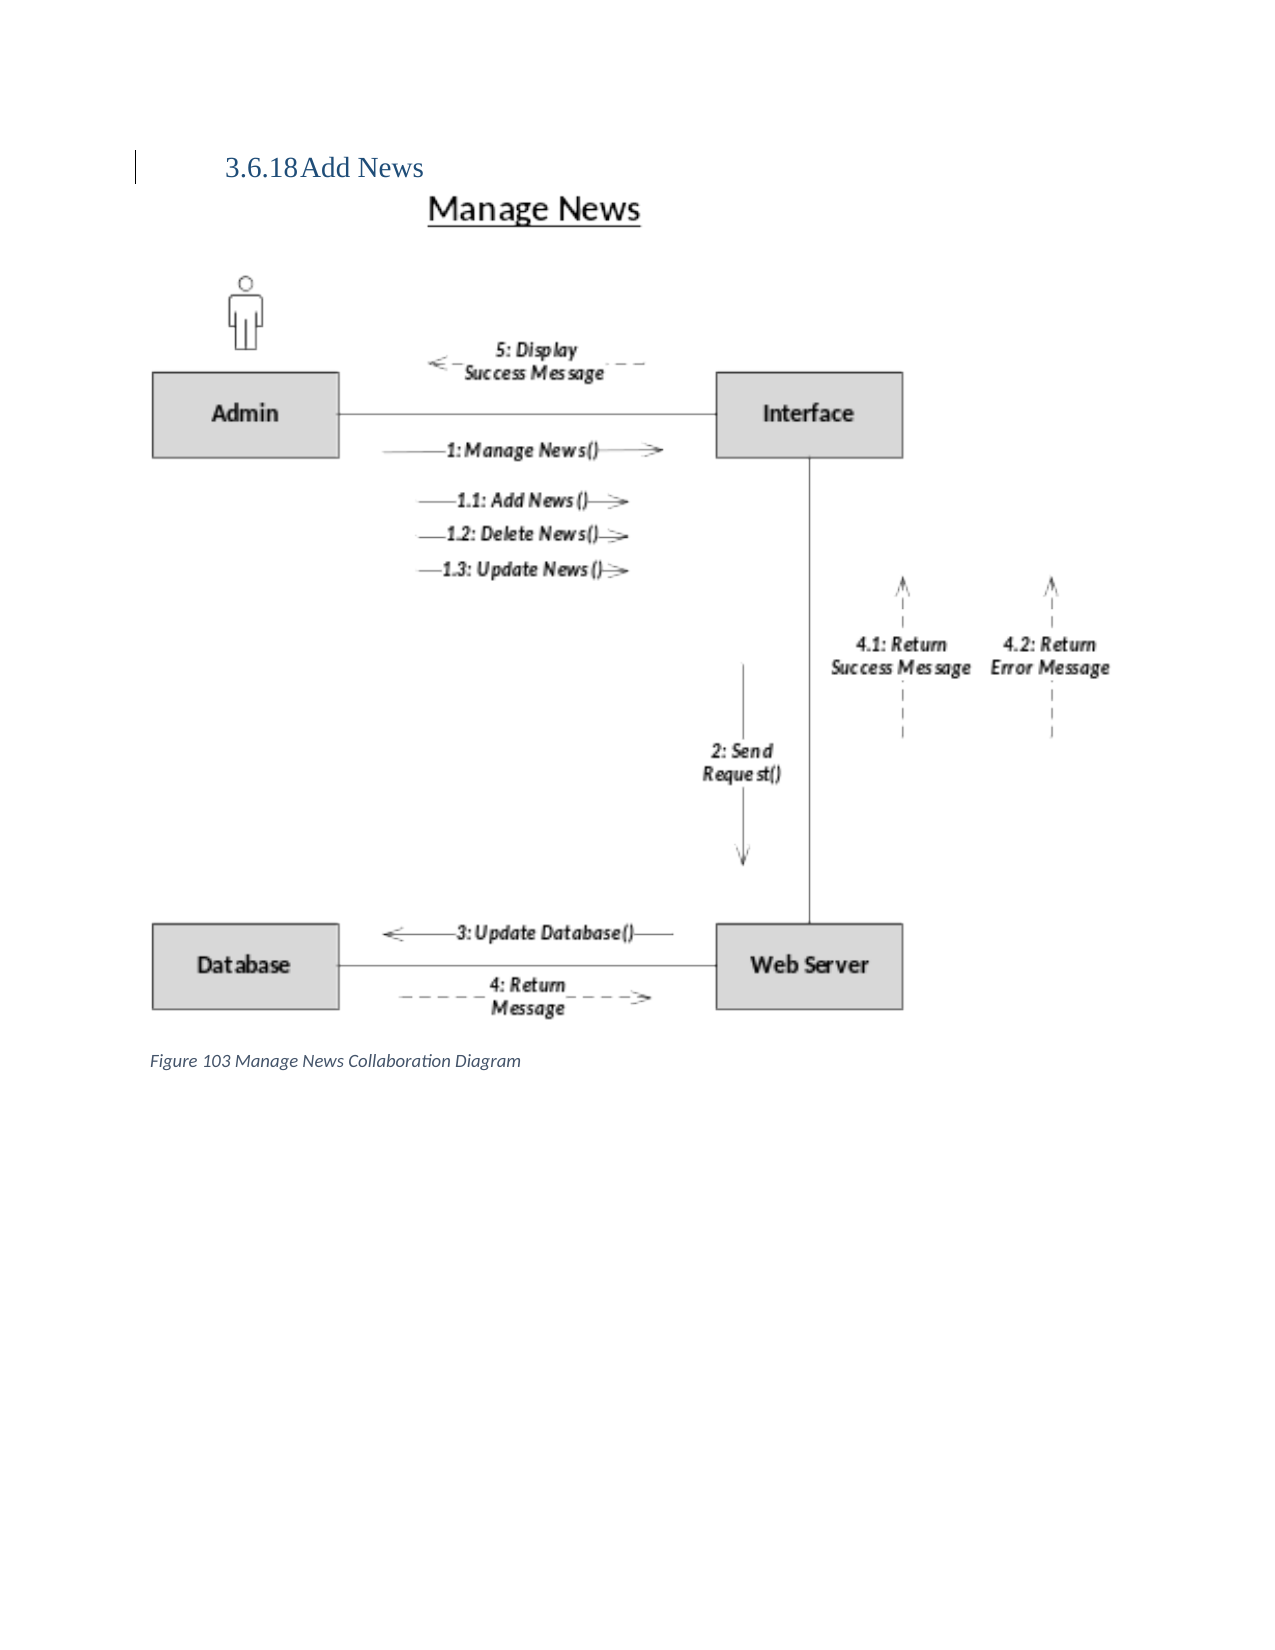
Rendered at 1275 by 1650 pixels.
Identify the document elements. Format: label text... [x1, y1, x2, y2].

subtitle Add News [225, 150, 1125, 183]
